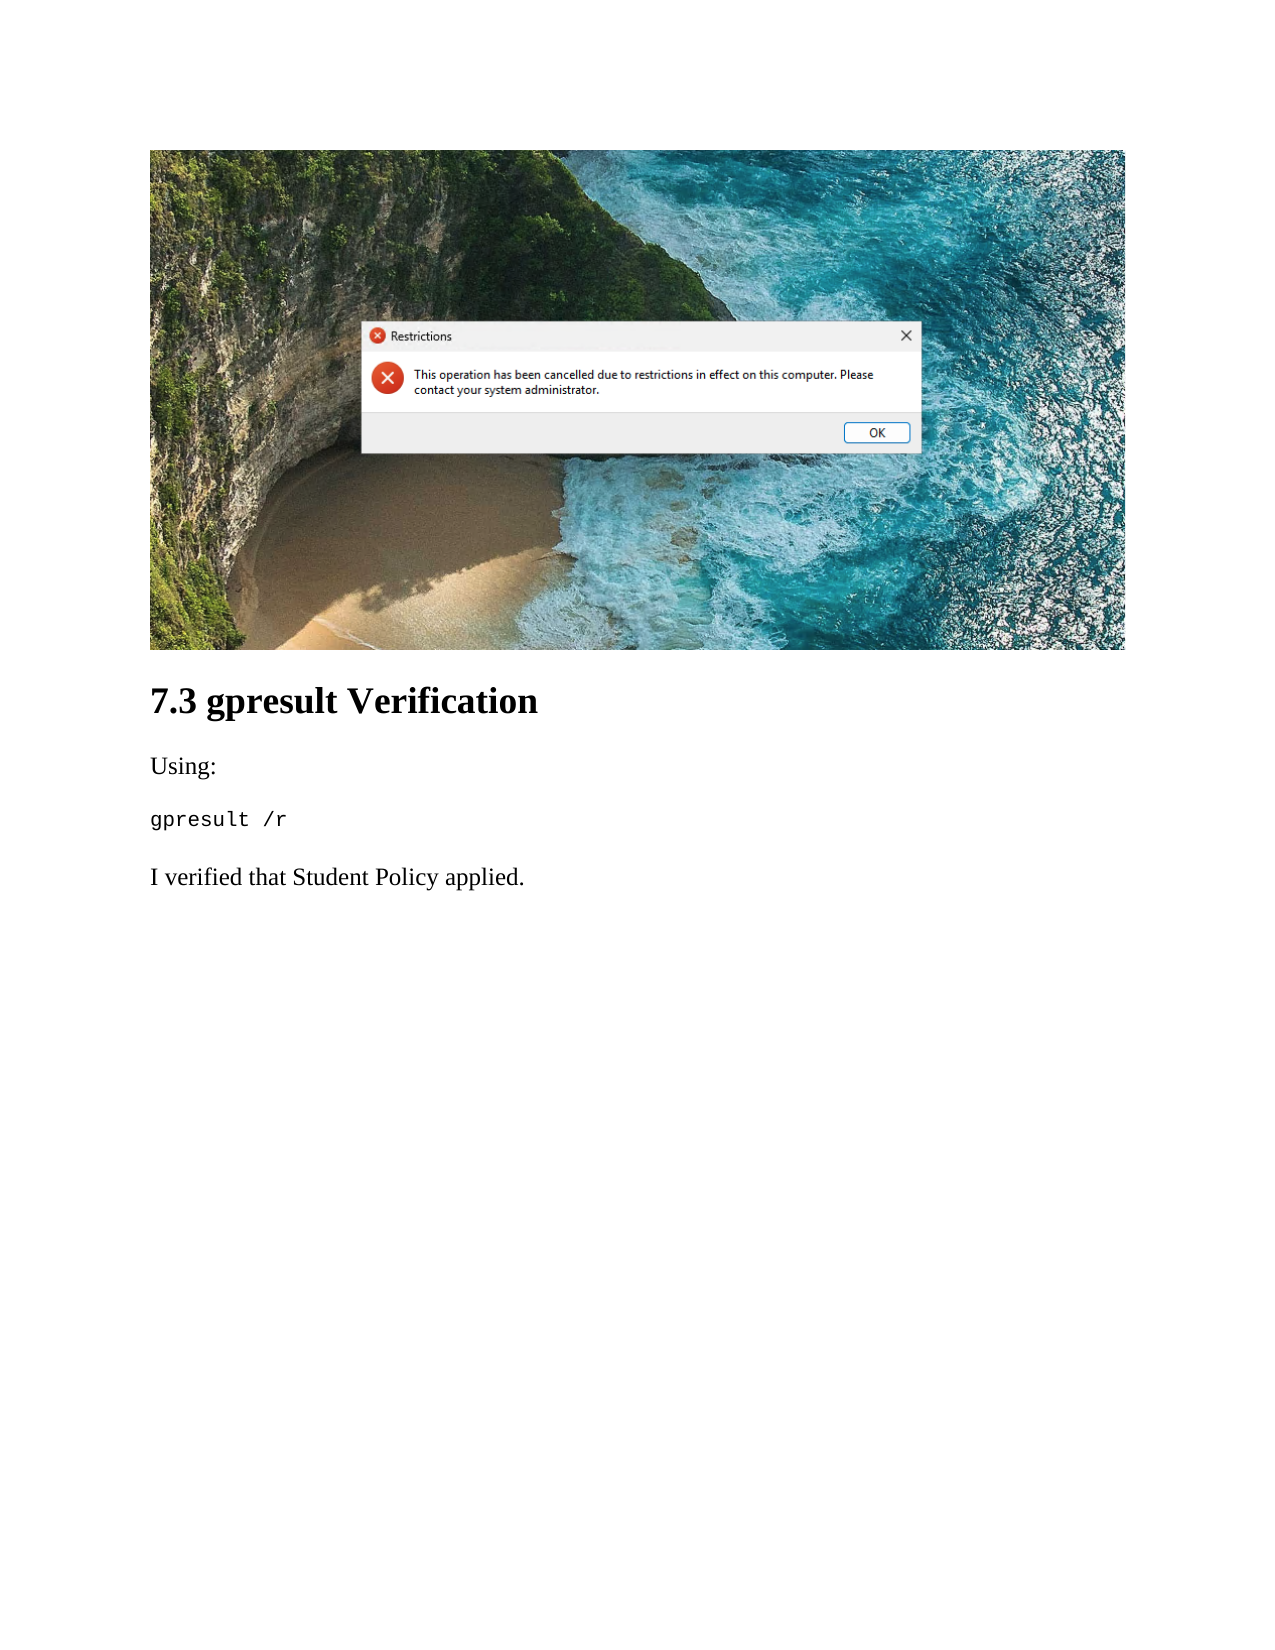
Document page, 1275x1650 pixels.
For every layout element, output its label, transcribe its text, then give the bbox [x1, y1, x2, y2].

text 7.3 gpresult Verification [150, 679, 1125, 722]
text gpresult /r [150, 809, 1125, 833]
picture [150, 150, 1125, 650]
text Using: [150, 751, 1125, 780]
text I verified that Student Policy applied. [150, 862, 1125, 891]
